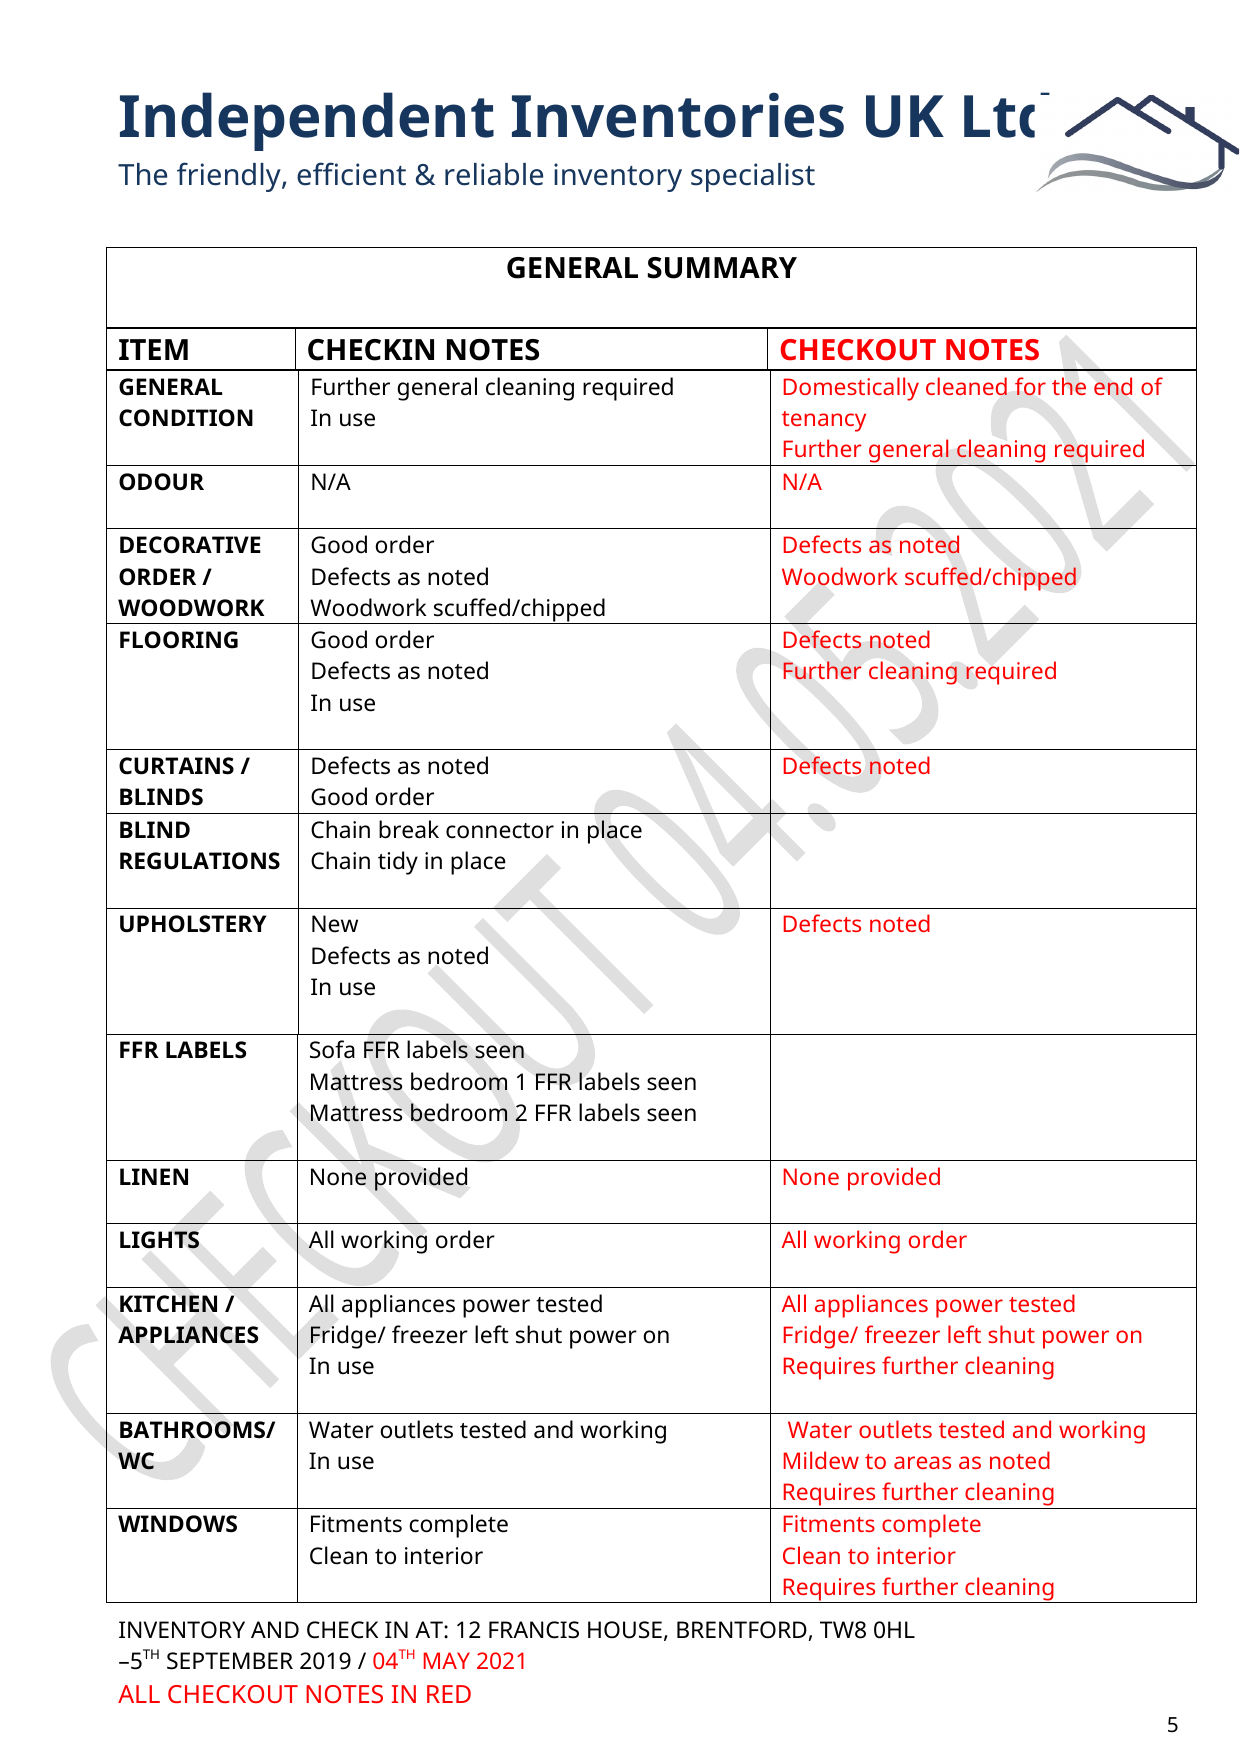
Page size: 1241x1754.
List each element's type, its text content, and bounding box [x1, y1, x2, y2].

table_header CHECKOUT NOTES [768, 329, 1196, 369]
table_cell All working order [298, 1224, 770, 1287]
table_cell Chain break connector in place Chain tidy in place [299, 814, 770, 907]
table_cell All appliances power tested Fridge/ freezer left shut power on In use [298, 1288, 770, 1413]
table_cell ODOUR [107, 466, 298, 528]
table_cell [771, 814, 1196, 907]
table_cell N/A [771, 466, 1196, 528]
table_cell BLIND REGULATIONS [107, 814, 298, 907]
table_header ITEM [107, 329, 295, 369]
table_header GENERAL SUMMARY [107, 248, 1196, 327]
table_cell All appliances power tested Fridge/ freezer left shut power on Requires further cleaning [771, 1288, 1196, 1413]
table_cell None provided [771, 1161, 1196, 1223]
table_cell LIGHTS [107, 1224, 297, 1287]
table_cell FFR LABELS [107, 1035, 297, 1159]
table_cell Fitments complete Clean to interior [298, 1509, 770, 1602]
table_header CHECKIN NOTES [296, 329, 767, 369]
picture [1034, 95, 1240, 192]
table_cell Defects as noted Good order [299, 750, 770, 813]
table_header Further general cleaning required In use [299, 371, 770, 465]
table_cell All working order [771, 1224, 1196, 1287]
table_cell Water outlets tested and working In use [298, 1414, 770, 1507]
table_cell New Defects as noted In use [299, 909, 770, 1033]
table_cell Defects noted [771, 750, 1196, 813]
table_cell None provided [298, 1161, 770, 1223]
table_cell LINEN [107, 1161, 297, 1223]
table_cell Defects noted Further cleaning required [771, 624, 1196, 749]
table_cell [771, 1035, 1196, 1159]
table_cell KITCHEN / APPLIANCES [107, 1288, 297, 1413]
table_cell N/A [299, 466, 770, 528]
table_cell DECORATIVE ORDER / WOODWORK [107, 529, 298, 623]
table_cell Good order Defects as noted In use [299, 624, 770, 749]
table_cell FLOORING [107, 624, 298, 749]
table_cell CURTAINS / BLINDS [107, 750, 298, 813]
table_cell Sofa FFR labels seen Mattress bedroom 1 FFR labels seen Mattress bedroom 2 FFR labels seen [298, 1035, 770, 1159]
table_header GENERAL CONDITION [107, 371, 298, 465]
table_cell UPHOLSTERY [107, 909, 298, 1033]
table_header Domestically cleaned for the end of tenancy Further general cleaning required [771, 371, 1196, 465]
table_cell WINDOWS [107, 1509, 297, 1602]
table_cell Defects as noted Woodwork scuffed/chipped [771, 529, 1196, 623]
table_cell Fitments complete Clean to interior Requires further cleaning [771, 1509, 1196, 1602]
table_cell Water outlets tested and working Mildew to areas as noted Requires further cleaning [771, 1414, 1196, 1507]
table_cell Good order Defects as noted Woodwork scuffed/chipped [299, 529, 770, 623]
table_cell BATHROOMS/ WC [107, 1414, 297, 1507]
table_cell Defects noted [771, 909, 1196, 1033]
